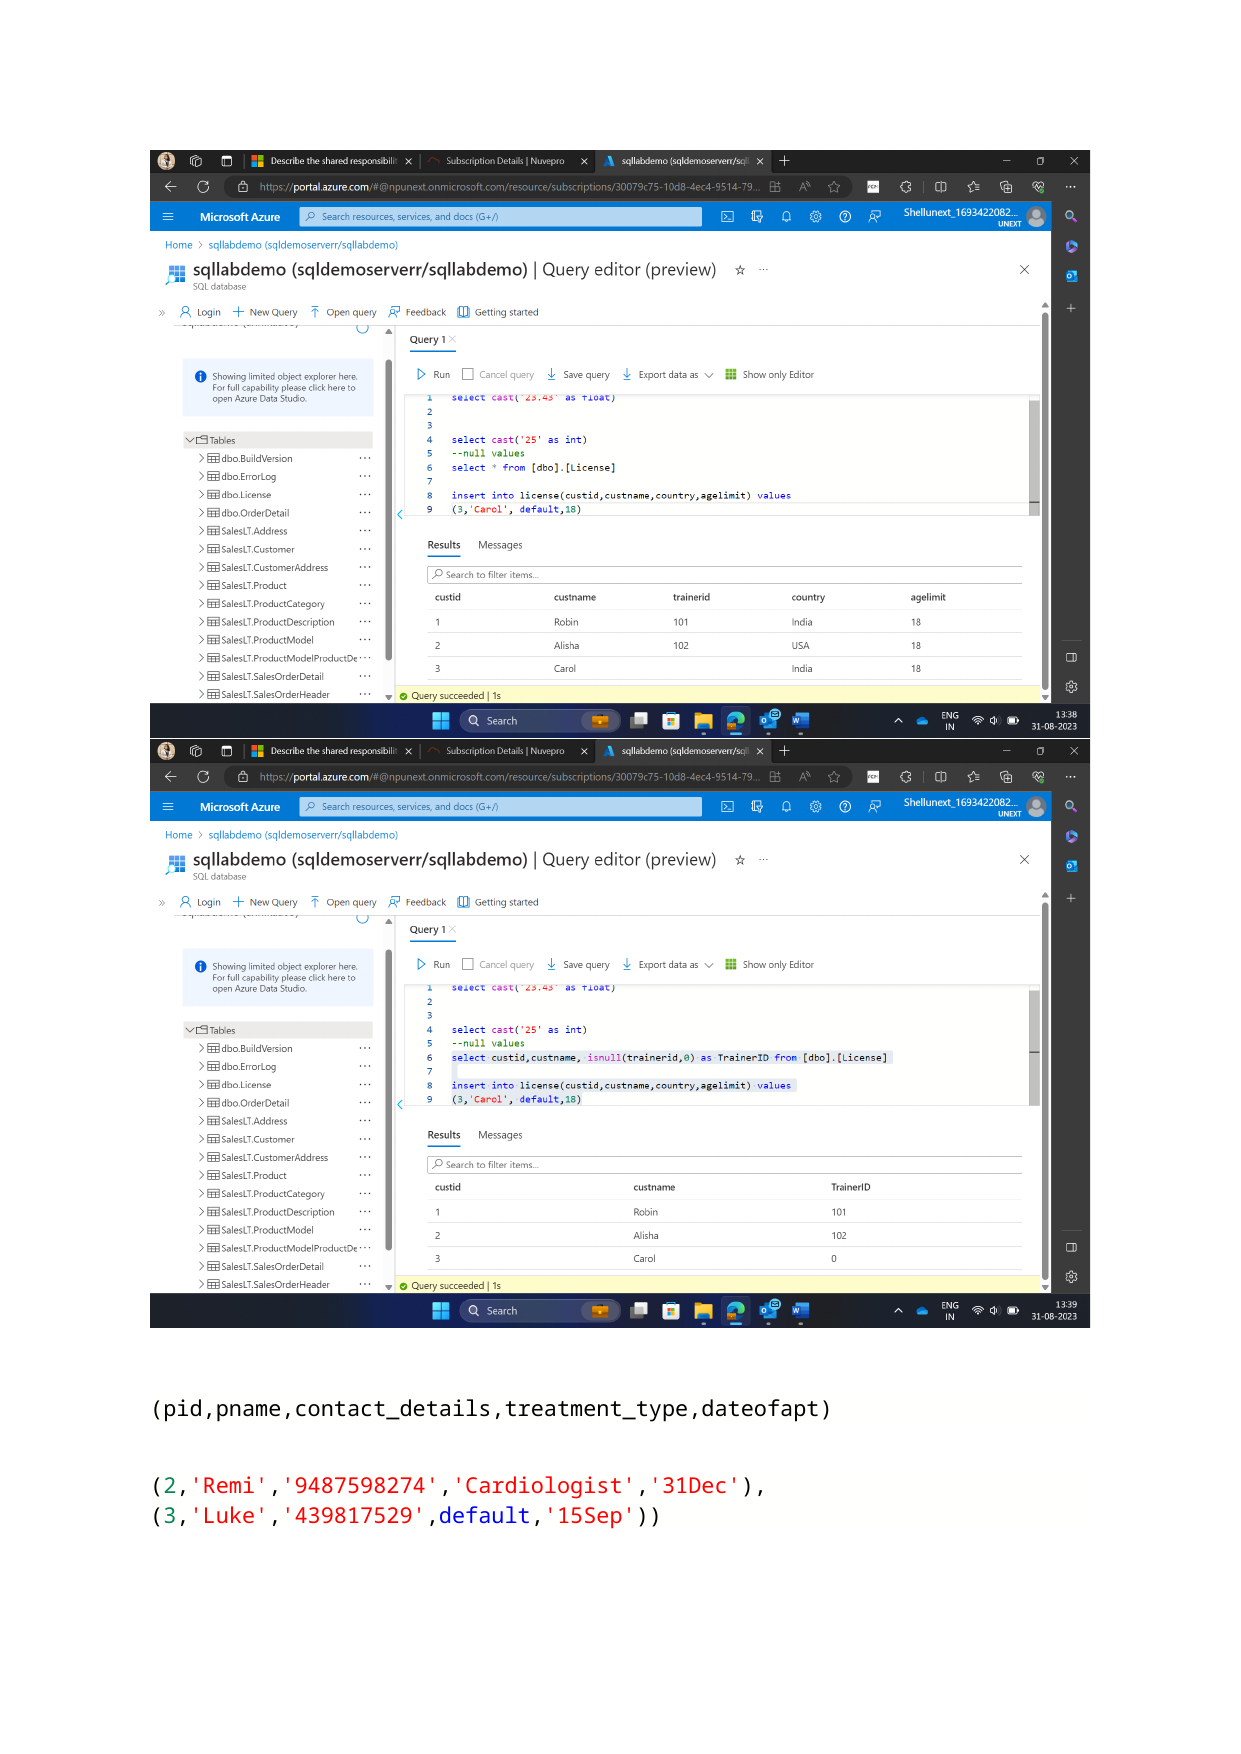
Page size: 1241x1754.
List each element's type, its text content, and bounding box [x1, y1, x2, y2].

text (2,'Remi','9487598274','Cardiologist','31Dec'), [150, 1470, 1090, 1499]
text (3,'Luke','439817529',default,'15Sep')) [150, 1499, 1090, 1529]
picture [150, 739, 1091, 1328]
picture [150, 150, 1091, 738]
text (pid,pname,contact_details,treatment_type,dateofapt) [150, 1393, 1090, 1423]
